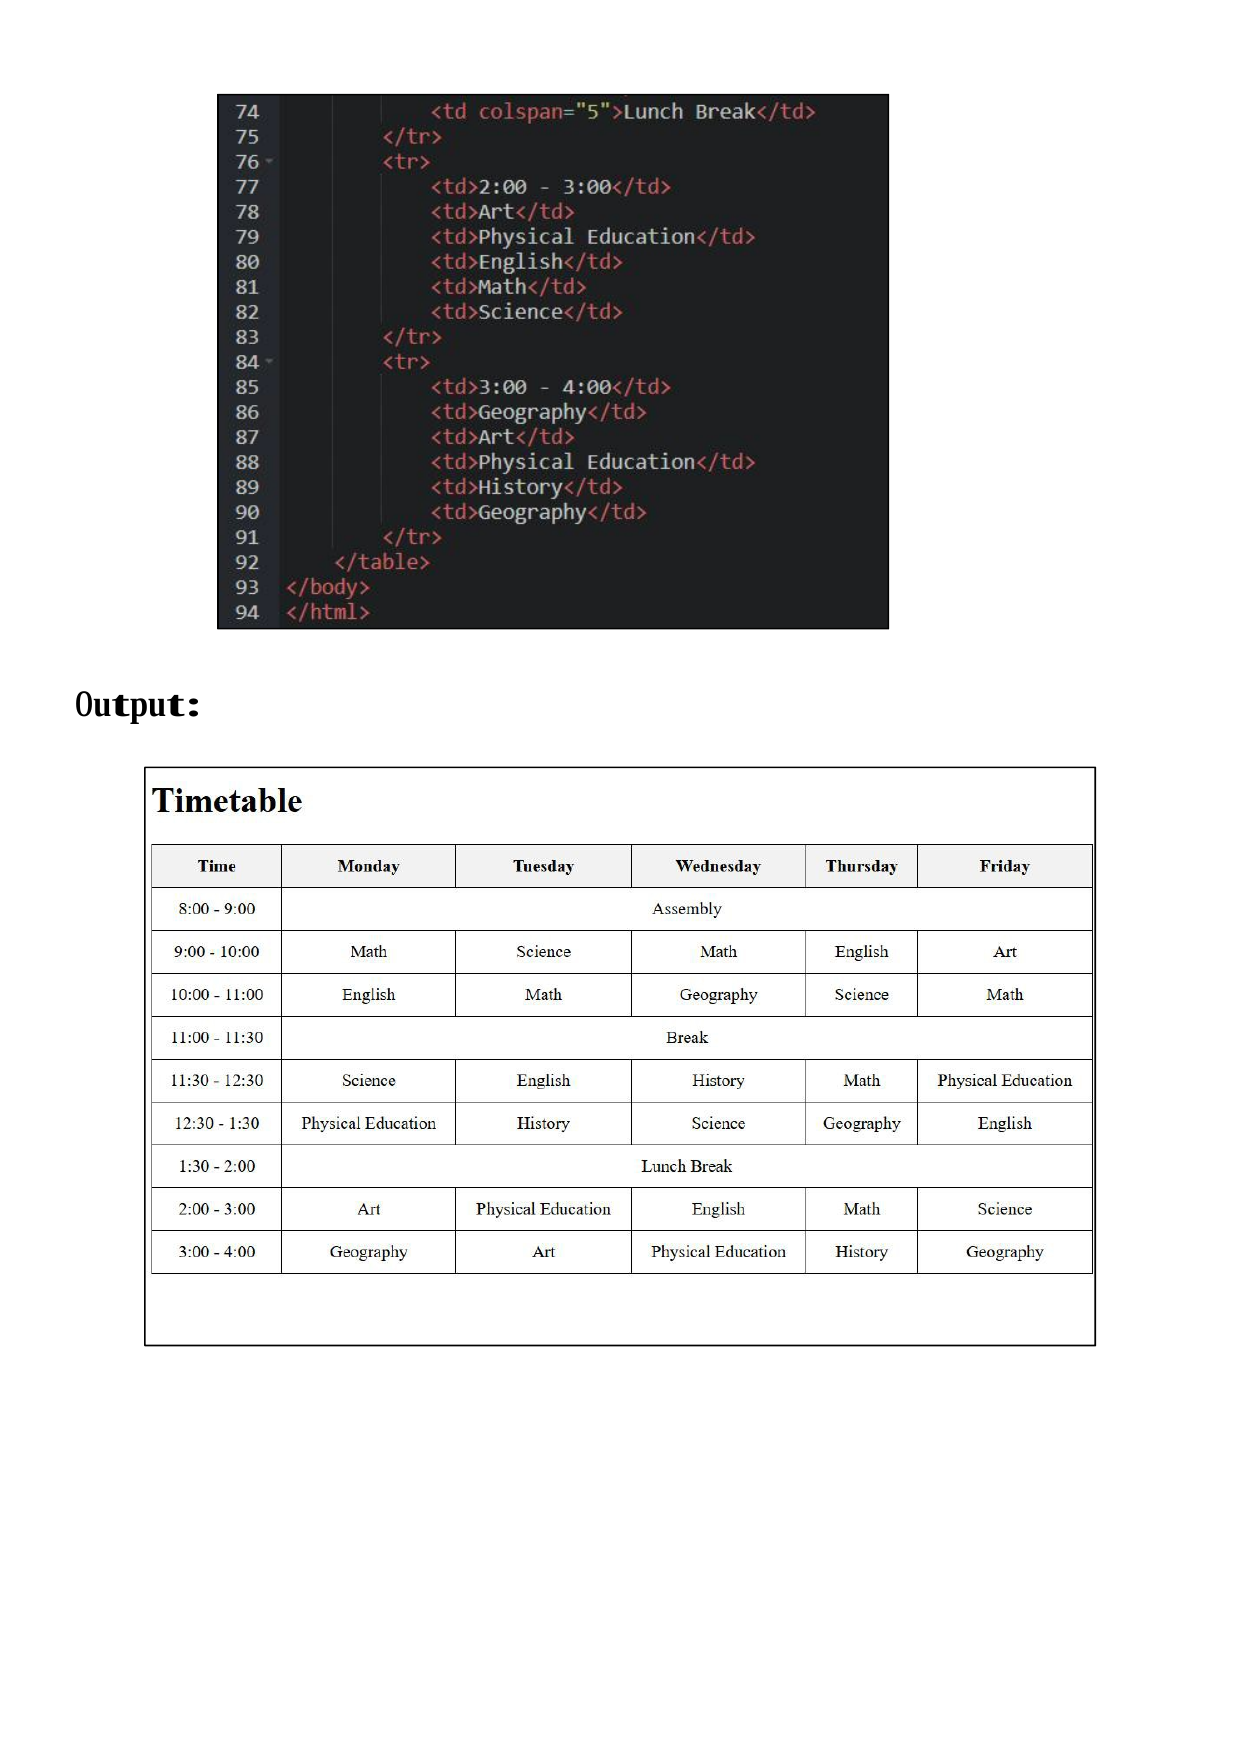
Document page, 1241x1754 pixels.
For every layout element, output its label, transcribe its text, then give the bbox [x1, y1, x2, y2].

picture [146, 781, 1094, 1278]
picture [219, 96, 887, 627]
text Output: [75, 682, 1186, 725]
